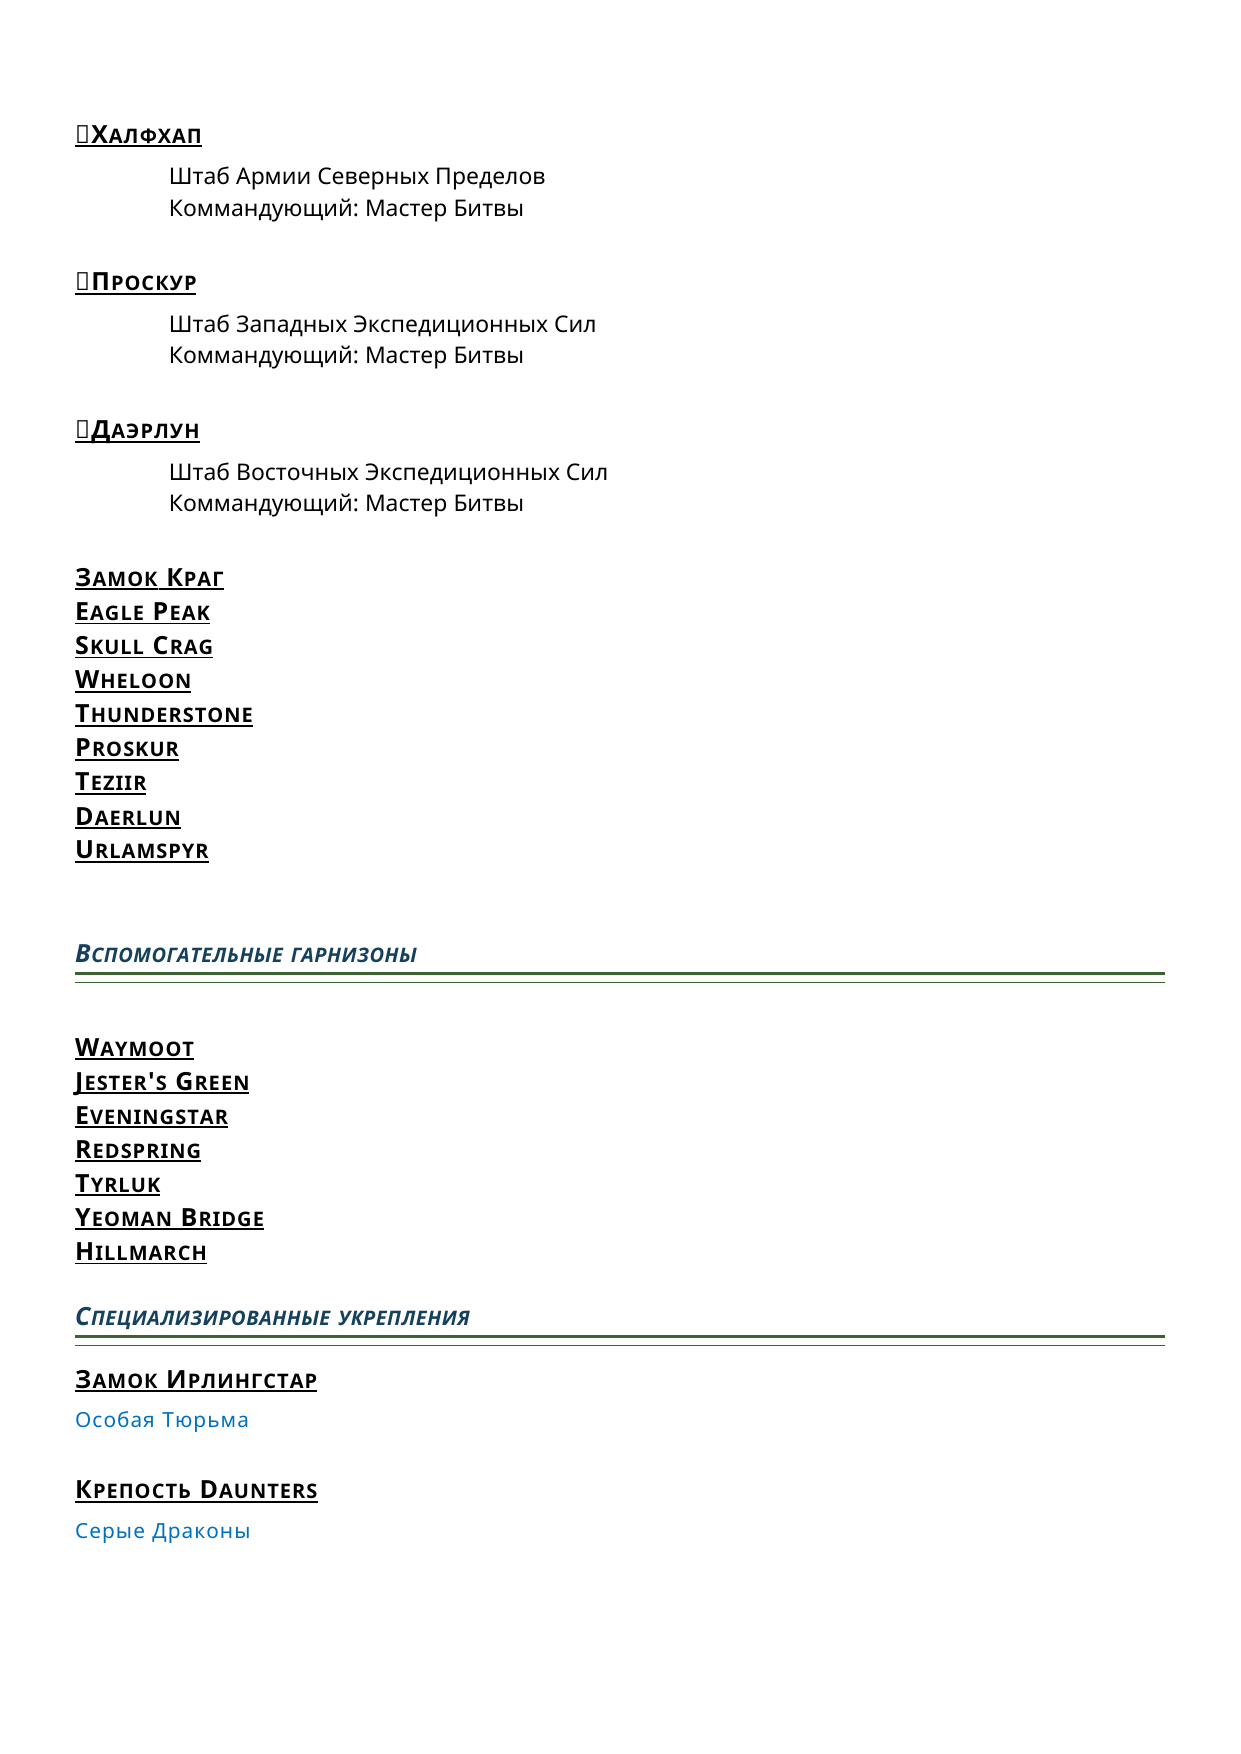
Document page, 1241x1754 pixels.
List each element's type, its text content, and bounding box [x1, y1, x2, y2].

subtitle Специализированные укрепления [75, 1299, 1165, 1335]
subtitle Redspring [75, 1132, 1165, 1166]
subtitle Замок Ирлингстар [75, 1361, 1165, 1395]
subtitle Eagle Peak [75, 594, 1165, 628]
subtitle Thunderstone [75, 696, 1165, 730]
subtitle Teziir [75, 764, 1165, 798]
text Коммандующий: Мастер Битвы [75, 339, 1165, 371]
text Штаб Армии Северных Пределов [75, 160, 1165, 192]
subtitle Крепость Daunters [75, 1472, 1165, 1506]
subtitle Daerlun [75, 798, 1165, 832]
subtitle Waymoot [75, 1029, 1165, 1063]
text Коммандующий: Мастер Битвы [75, 487, 1165, 518]
subtitle Skull Crag [75, 628, 1165, 662]
text Коммандующий: Мастер Битвы [75, 192, 1165, 223]
subtitle Urlamspyr [75, 832, 1165, 866]
subtitle Jester's Green [75, 1063, 1165, 1097]
subtitle Проскур [75, 264, 1165, 298]
text Особая Тюрьма [75, 1405, 1165, 1434]
subtitle Eveningstar [75, 1097, 1165, 1132]
subtitle Даэрлун [75, 412, 1165, 446]
subtitle Замок Краг [75, 560, 1165, 594]
subtitle Tyrluk [75, 1166, 1165, 1200]
subtitle Yeoman Bridge [75, 1200, 1165, 1234]
text Серые Драконы [75, 1516, 1165, 1545]
subtitle Халфхап [75, 116, 1165, 150]
subtitle Wheloon [75, 662, 1165, 696]
text Штаб Западных Экспедиционных Сил [75, 308, 1165, 339]
text Штаб Восточных Экспедиционных Сил [75, 456, 1165, 487]
subtitle Hillmarch [75, 1234, 1165, 1268]
subtitle Вспомогательные гарнизоны [75, 936, 1165, 972]
subtitle Proskur [75, 730, 1165, 764]
